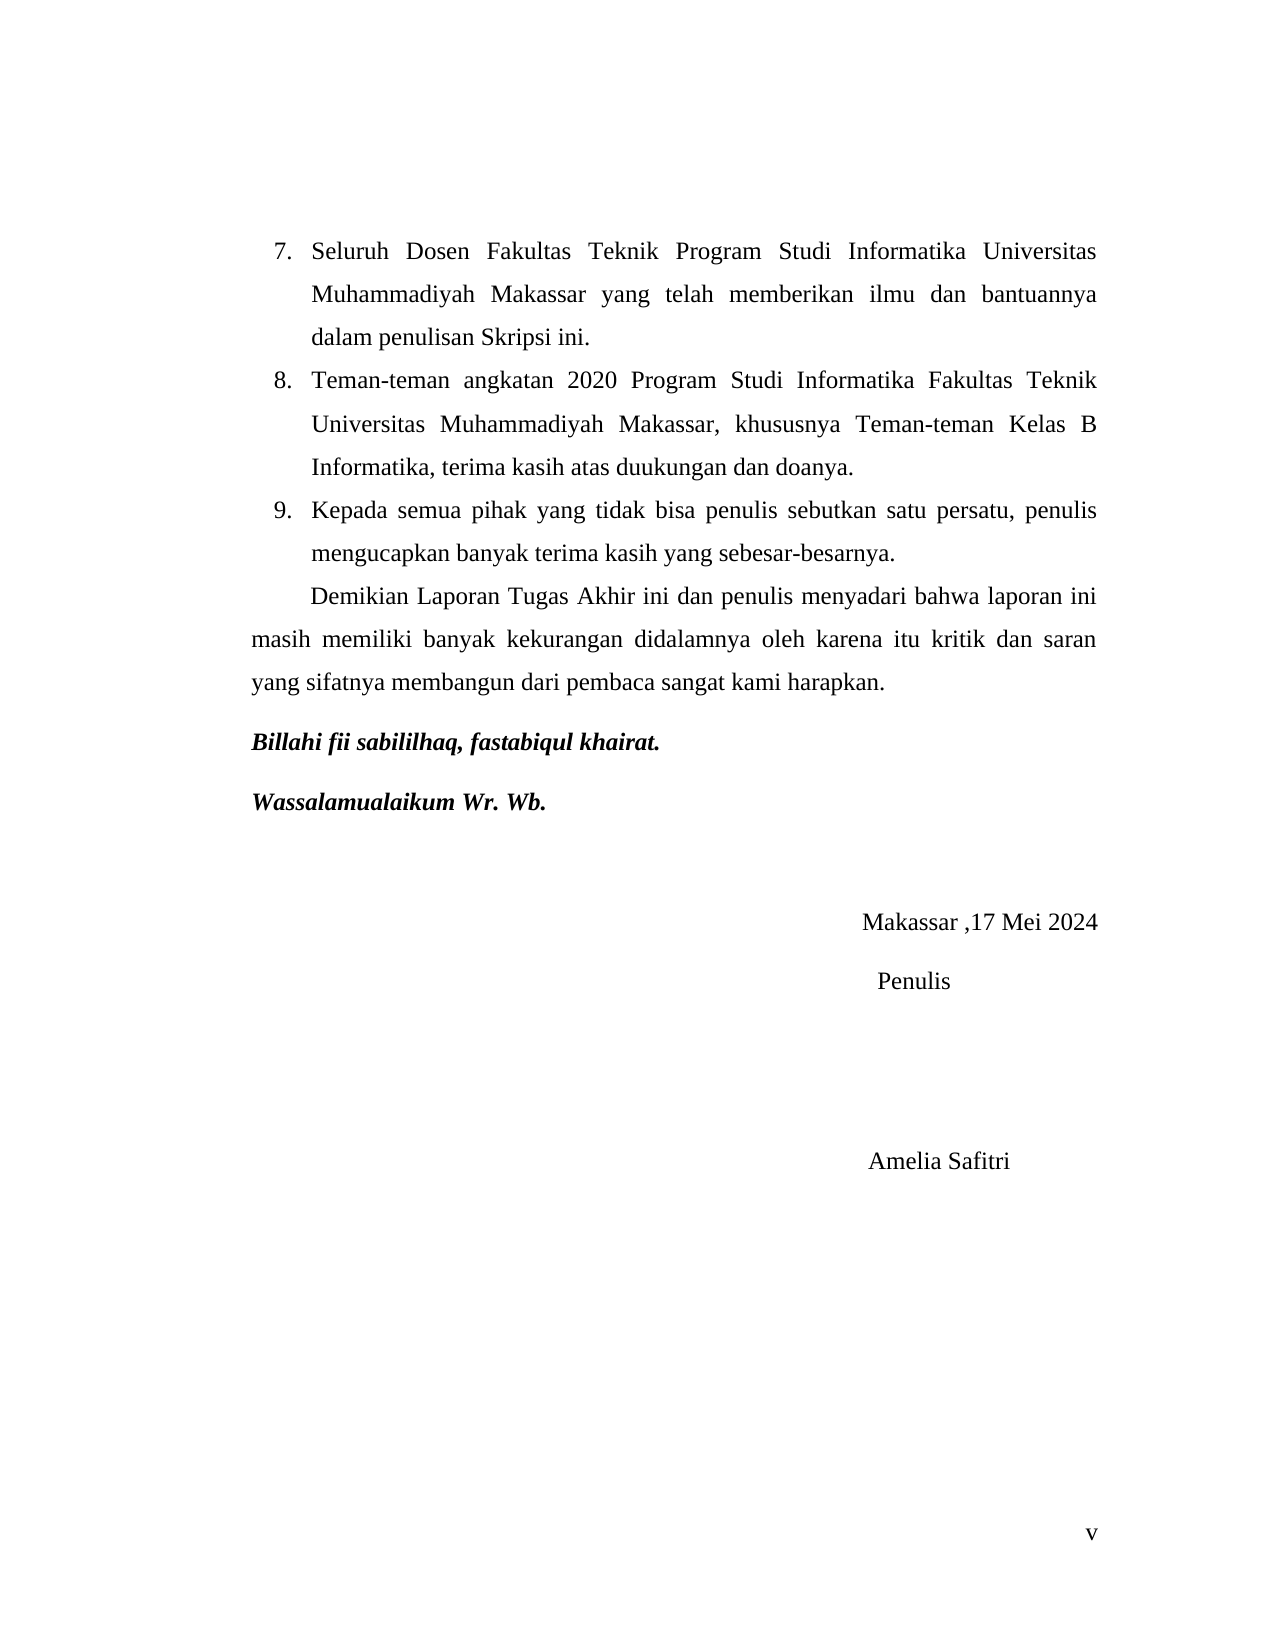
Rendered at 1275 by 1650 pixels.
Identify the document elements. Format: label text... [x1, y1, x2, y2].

text Makassar ,17 Mei 2024 [236, 907, 1098, 935]
list Seluruh Dosen Fakultas Teknik Program Studi Informatika Universitas Muhammadiyah Makassar yang telah memberikan ilmu dan bantuannya dalam penulisan Skripsi ini. [274, 236, 1098, 351]
text Billahi fii sabililhaq, fastabiqul khairat. [251, 727, 1098, 756]
text Amelia Safitri [236, 1146, 1098, 1174]
list Kepada semua pihak yang tidak bisa penulis sebutkan satu persatu, penulis mengucapkan banyak terima kasih yang sebesar-besarnya. [274, 495, 1098, 567]
text Wassalamualaikum Wr. Wb. [251, 787, 1098, 816]
list Demikian Laporan Tugas Akhir ini dan penulis menyadari bahwa laporan ini masih memiliki banyak kekurangan didalamnya oleh karena itu kritik dan saran yang sifatnya membangun dari pembaca sangat kami harapkan. [251, 581, 1098, 696]
text Penulis [236, 966, 1098, 995]
list Teman-teman angkatan 2020 Program Studi Informatika Fakultas Teknik Universitas Muhammadiyah Makassar, khususnya Teman-teman Kelas B Informatika, terima kasih atas duukungan dan doanya. [274, 366, 1098, 481]
